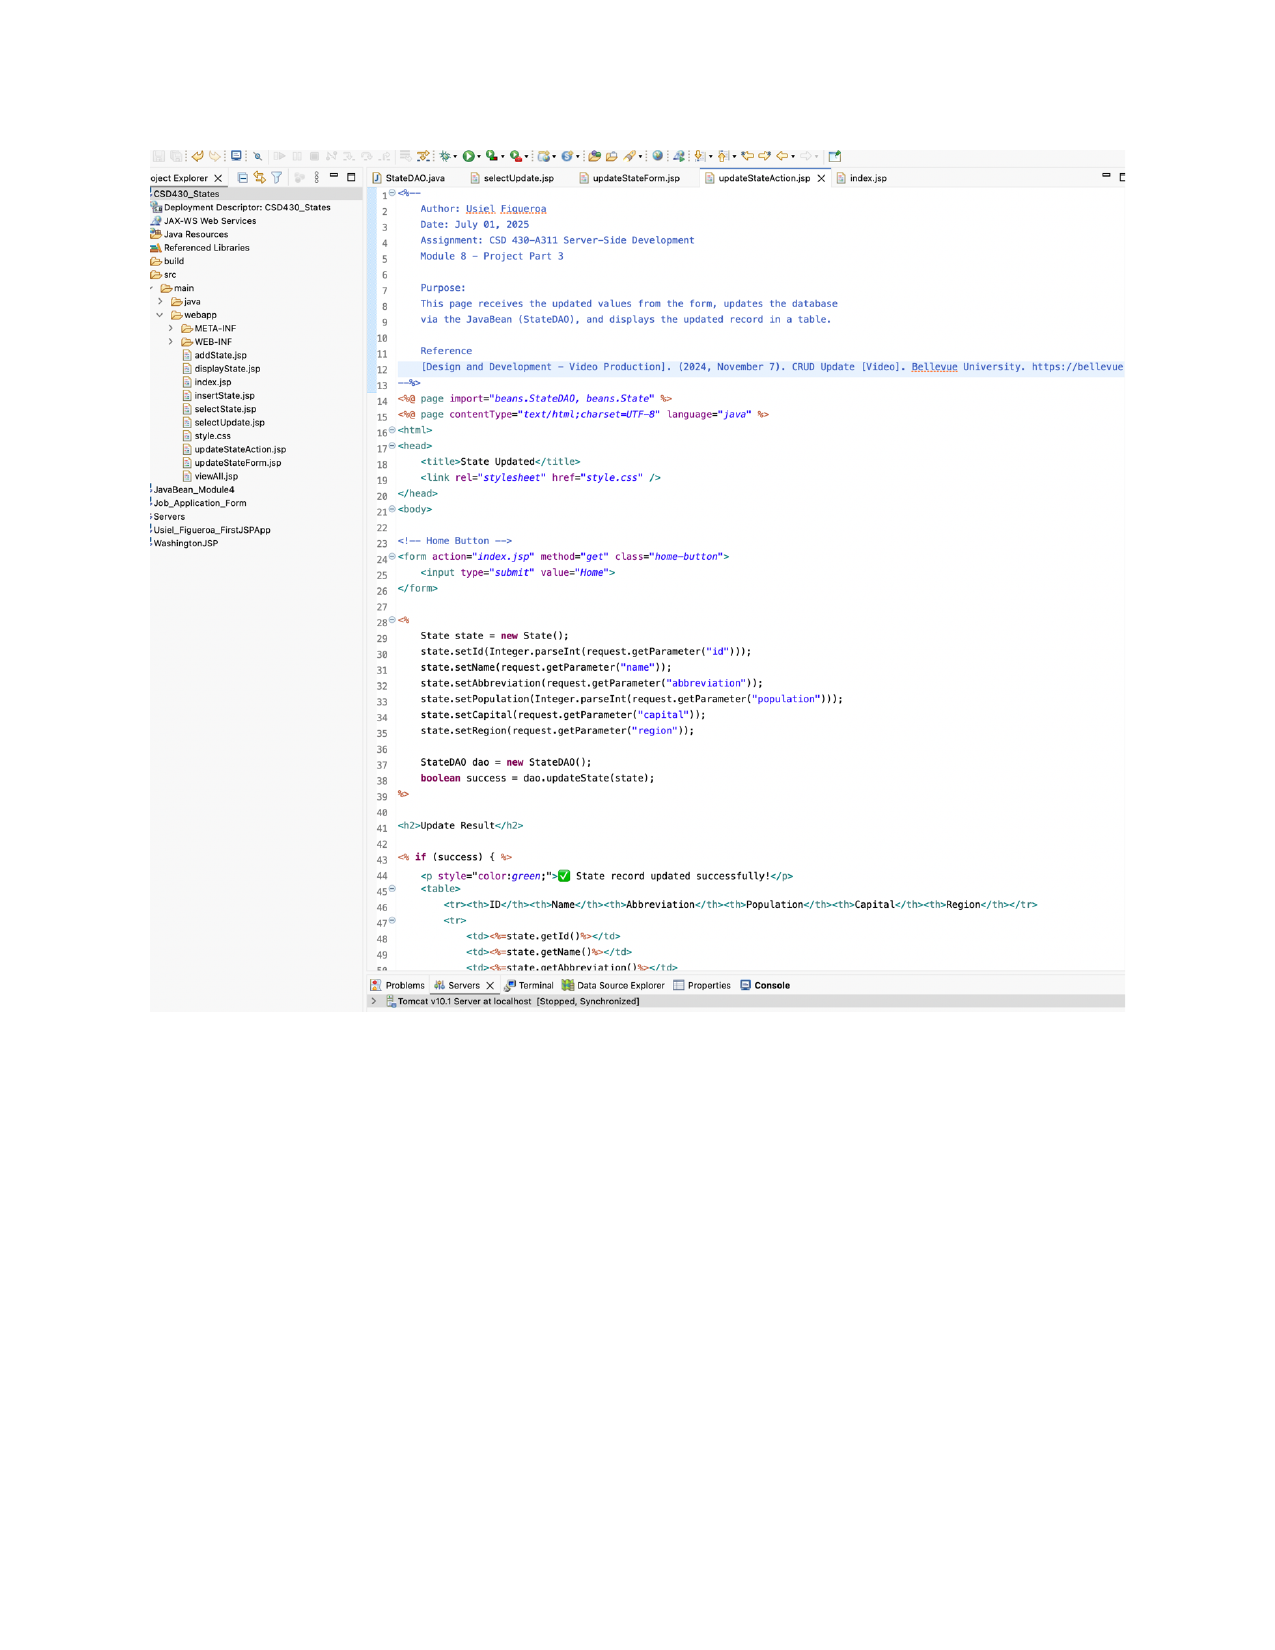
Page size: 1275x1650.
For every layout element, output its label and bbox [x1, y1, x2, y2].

picture [150, 150, 1125, 1012]
